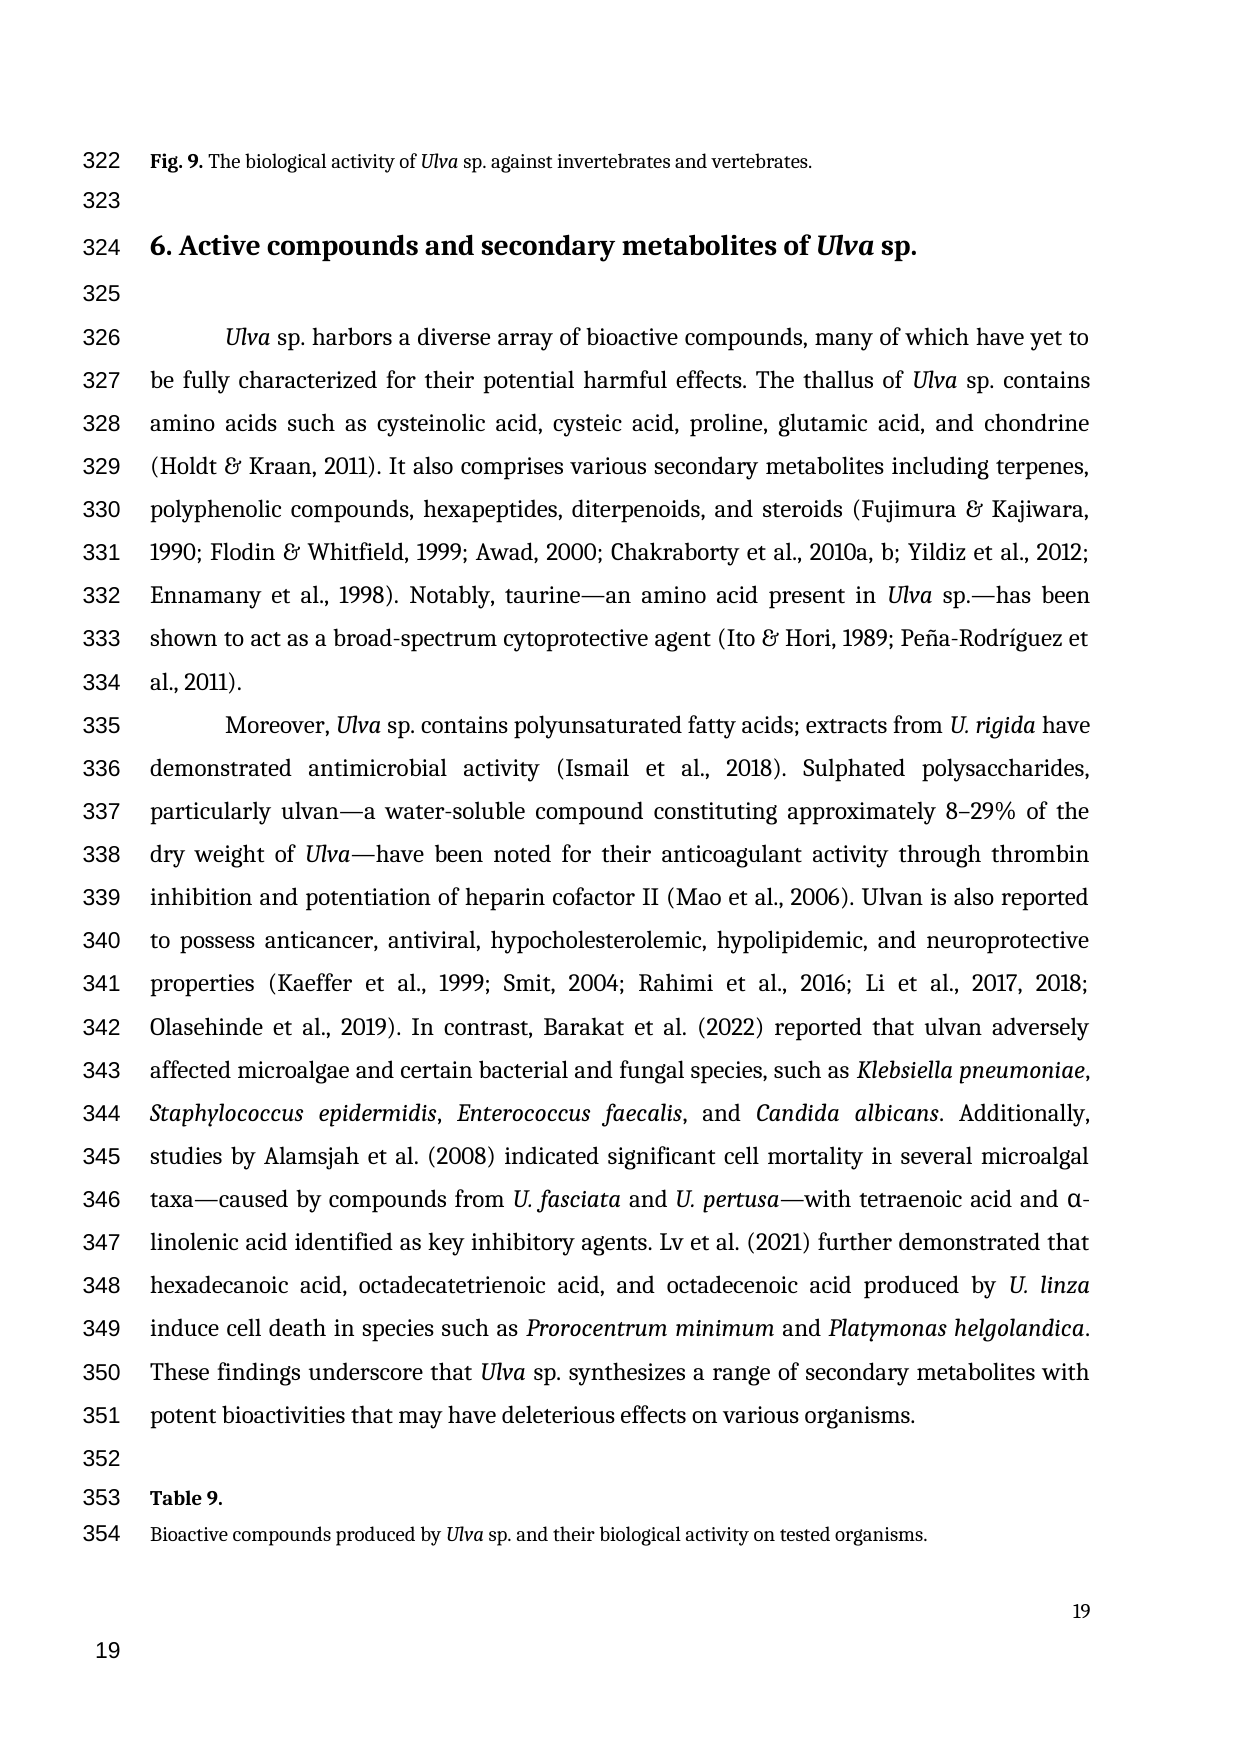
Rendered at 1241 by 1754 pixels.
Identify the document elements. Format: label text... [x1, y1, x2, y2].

text Fig. 9. The biological activity of Ulva sp. against invertebrates and vertebrates. [150, 150, 1090, 174]
text Table 9. [150, 1487, 1090, 1511]
text Moreover, Ulva sp. contains polyunsaturated fatty acids; extracts from U. rigida have demonstrated antimicrobial activity (Ismail et al., 2018). Sulphated polysaccharides, particularly ulvan—a water-soluble compound constituting approximately 8–29% of the dry weight of Ulva—have been noted for their anticoagulant activity through thrombin inhibition and potentiation of heparin cofactor II (Mao et al., 2006). Ulvan is also reported to possess anticancer, antiviral, hypocholesterolemic, hypolipidemic, and neuroprotective properties (Kaeffer et al., 1999; Smit, 2004; Rahimi et al., 2016; Li et al., 2017, 2018; Olasehinde et al., 2019). In contrast, Barakat et al. (2022) reported that ulvan adversely affected microalgae and certain bacterial and fungal species, such as Klebsiella pneumoniae, Staphylococcus epidermidis, Enterococcus faecalis, and Candida albicans. Additionally, studies by Alamsjah et al. (2008) indicated significant cell mortality in several microalgal taxa—caused by compounds from U. fasciata and U. pertusa—with tetraenoic acid and α-linolenic acid identified as key inhibitory agents. Lv et al. (2021) further demonstrated that hexadecanoic acid, octadecatetrienoic acid, and octadecenoic acid produced by U. linza induce cell death in species such as Prorocentrum minimum and Platymonas helgolandica. These findings underscore that Ulva sp. synthesizes a range of secondary metabolites with potent bioactivities that may have deleterious effects on various organisms. [150, 711, 1090, 1429]
text Ulva sp. harbors a diverse array of bioactive compounds, many of which have yet to be fully characterized for their potential harmful effects. The thallus of Ulva sp. contains amino acids such as cysteinolic acid, cysteic acid, proline, glutamic acid, and chondrine (Holdt & Kraan, 2011). It also comprises various secondary metabolites including terpenes, polyphenolic compounds, hexapeptides, diterpenoids, and steroids (Fujimura & Kajiwara, 1990; Flodin & Whitfield, 1999; Awad, 2000; Chakraborty et al., 2010a, b; Yildiz et al., 2012; Ennamany et al., 1998). Notably, taurine—an amino acid present in Ulva sp.—has been shown to act as a broad-spectrum cytoprotective agent (Ito & Hori, 1989; Peña-Rodríguez et al., 2011). [150, 322, 1090, 696]
text Bioactive compounds produced by Ulva sp. and their biological activity on tested organisms. [150, 1523, 1090, 1547]
text 6. Active compounds and secondary metabolites of Ulva sp. [150, 229, 1090, 263]
